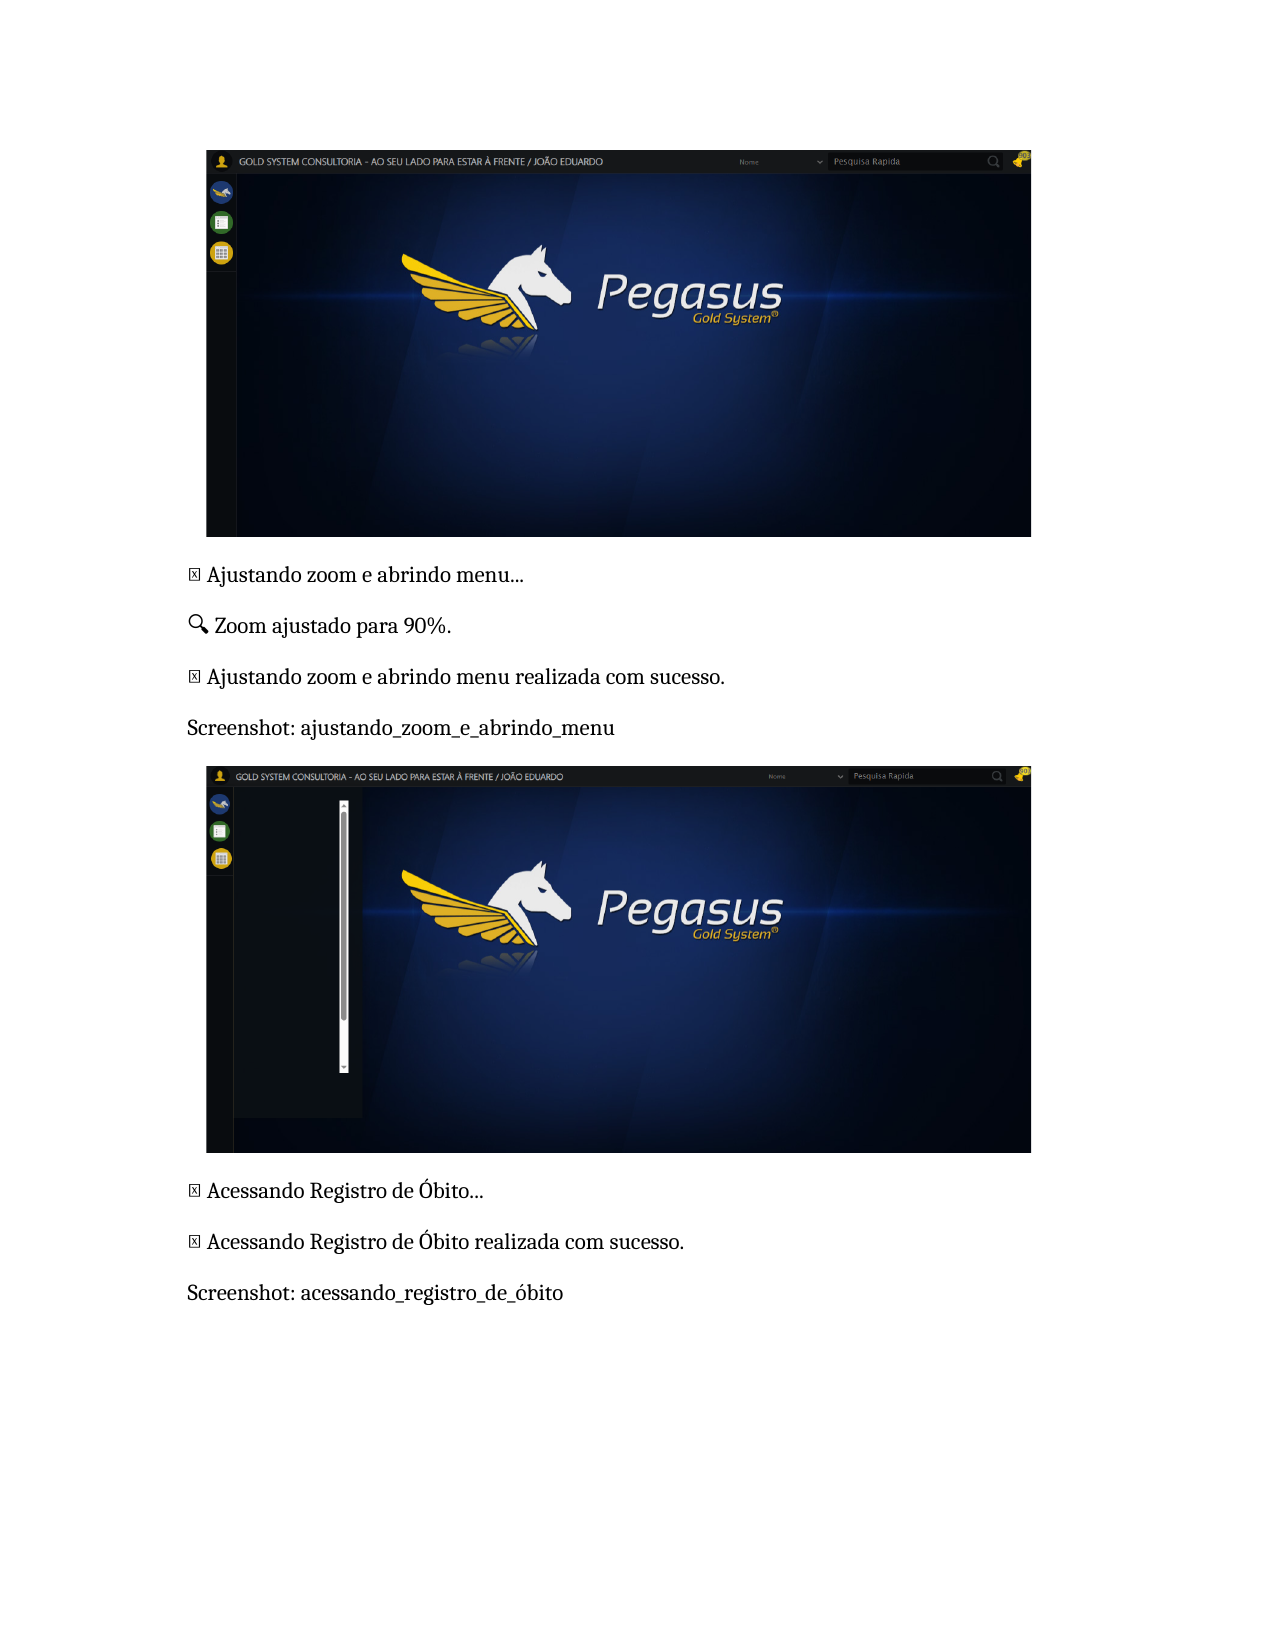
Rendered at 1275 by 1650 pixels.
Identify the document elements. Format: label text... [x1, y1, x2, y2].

picture [206, 150, 1032, 537]
text 🔍 Zoom ajustado para 90%. [187, 613, 1087, 639]
text 🔄 Acessando Registro de Óbito... [187, 1178, 1087, 1204]
text 🔄 Ajustando zoom e abrindo menu... [187, 562, 1087, 588]
text ✅ Ajustando zoom e abrindo menu realizada com sucesso. [187, 664, 1087, 690]
text Screenshot: acessando_registro_de_óbito [187, 1280, 1087, 1306]
text Screenshot: ajustando_zoom_e_abrindo_menu [187, 715, 1087, 741]
text ✅ Acessando Registro de Óbito realizada com sucesso. [187, 1229, 1087, 1255]
picture [206, 766, 1032, 1153]
